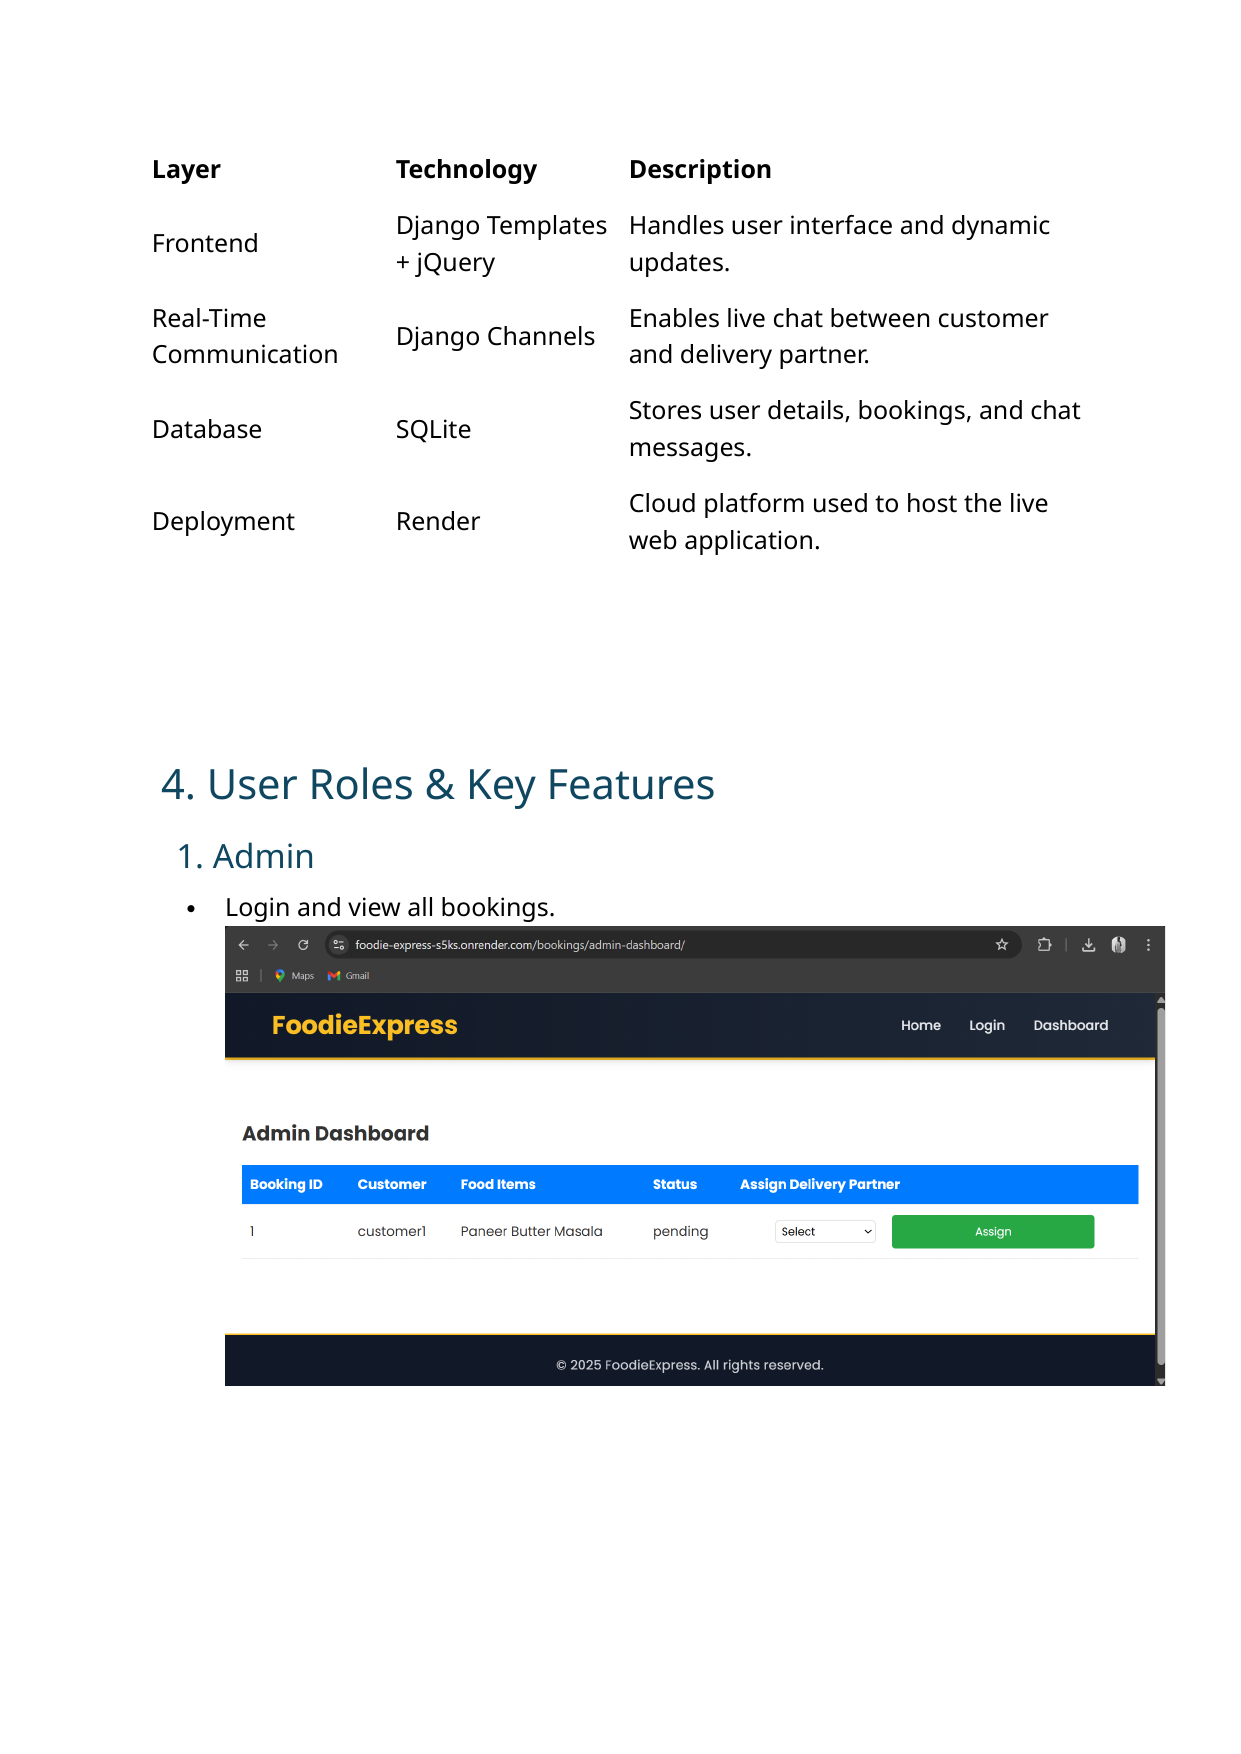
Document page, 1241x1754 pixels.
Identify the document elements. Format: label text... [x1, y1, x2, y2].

table_cell Frontend [150, 206, 394, 299]
table_cell Django Templates + jQuery [394, 206, 627, 299]
table_cell Render [394, 484, 627, 577]
table_header Layer [150, 150, 394, 206]
table_cell Database [150, 391, 394, 484]
table_cell Enables live chat between customer and delivery partner. [627, 299, 1090, 391]
table_cell Handles user interface and dynamic updates. [627, 206, 1090, 299]
subtitle 4. User Roles & Key Features [150, 755, 1090, 812]
table_cell Deployment [150, 484, 394, 577]
table_cell Cloud platform used to host the live web application. [627, 484, 1090, 577]
table_cell Stores user details, bookings, and chat messages. [627, 391, 1090, 484]
subtitle 1. Admin [150, 833, 1090, 878]
table_header Technology [394, 150, 627, 206]
table_cell SQLite [394, 391, 627, 484]
table_cell Real-Time Communication [150, 299, 394, 391]
picture [225, 926, 1166, 1386]
table_header Description [627, 150, 1090, 206]
table_cell Django Channels [394, 299, 627, 391]
